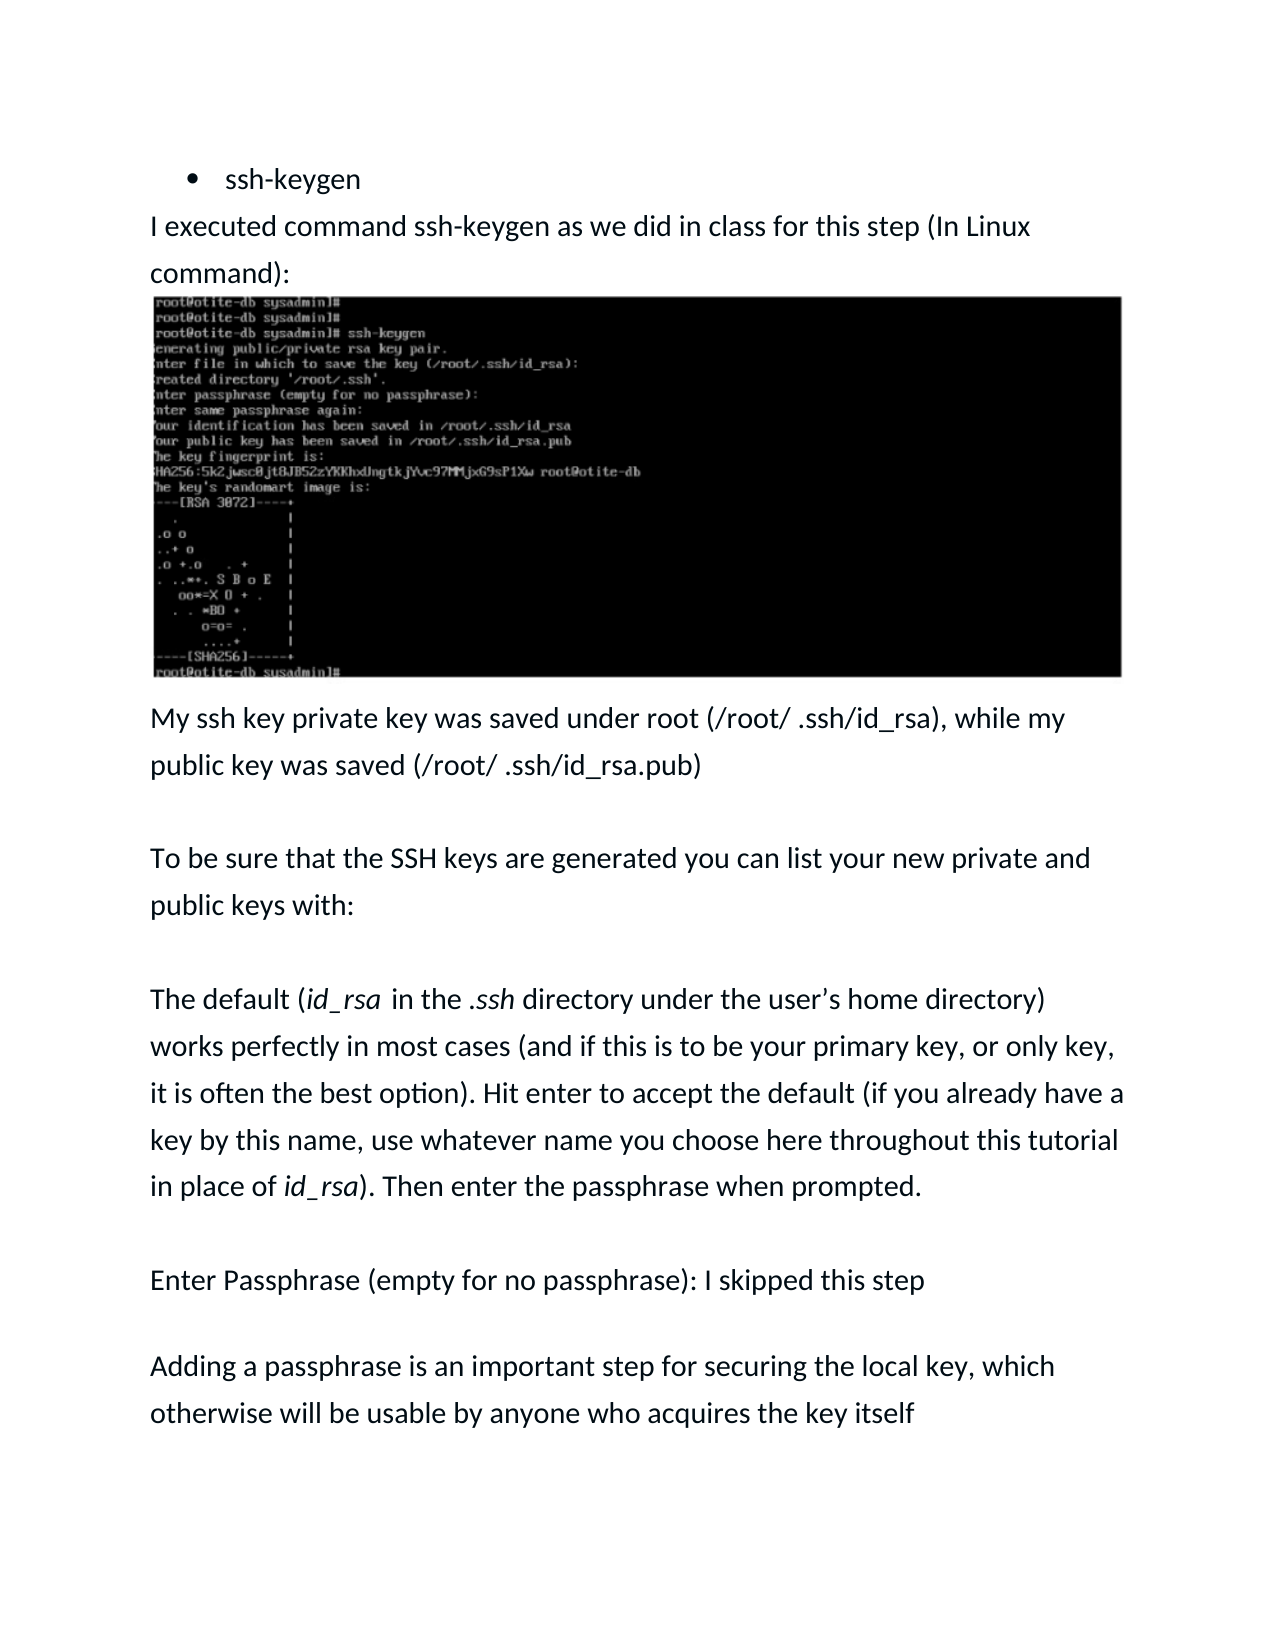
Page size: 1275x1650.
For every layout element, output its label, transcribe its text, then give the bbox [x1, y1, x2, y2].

text Enter Passphrase (empty for no passphrase): I skipped this step [150, 1251, 1125, 1298]
text The default (id_rsa in the .ssh directory under the user’s home directory) works perfectly in most cases (and if this is to be your primary key, or only key, it is often the best option). Hit enter to accept the default (if you already have a key by this name, use whatever name you choose here throughout this tutorial in place of id_rsa). Then enter the passphrase when prompted. [150, 923, 1125, 1251]
text To be sure that the SSH keys are generated you can list your new private and public keys with: [150, 829, 1125, 923]
picture [150, 290, 1125, 689]
text My ssh key private key was saved under root (/root/ .ssh/id_rsa), while my public key was saved (/root/ .ssh/id_rsa.pub) [150, 689, 1125, 782]
text I executed command ssh-keygen as we did in class for this step (In Linux command): [150, 197, 1125, 290]
text Adding a passphrase is an important step for securing the local key, which otherwise will be usable by anyone who acquires the key itself [150, 1337, 1125, 1431]
list ssh-keygen [187, 150, 1125, 197]
